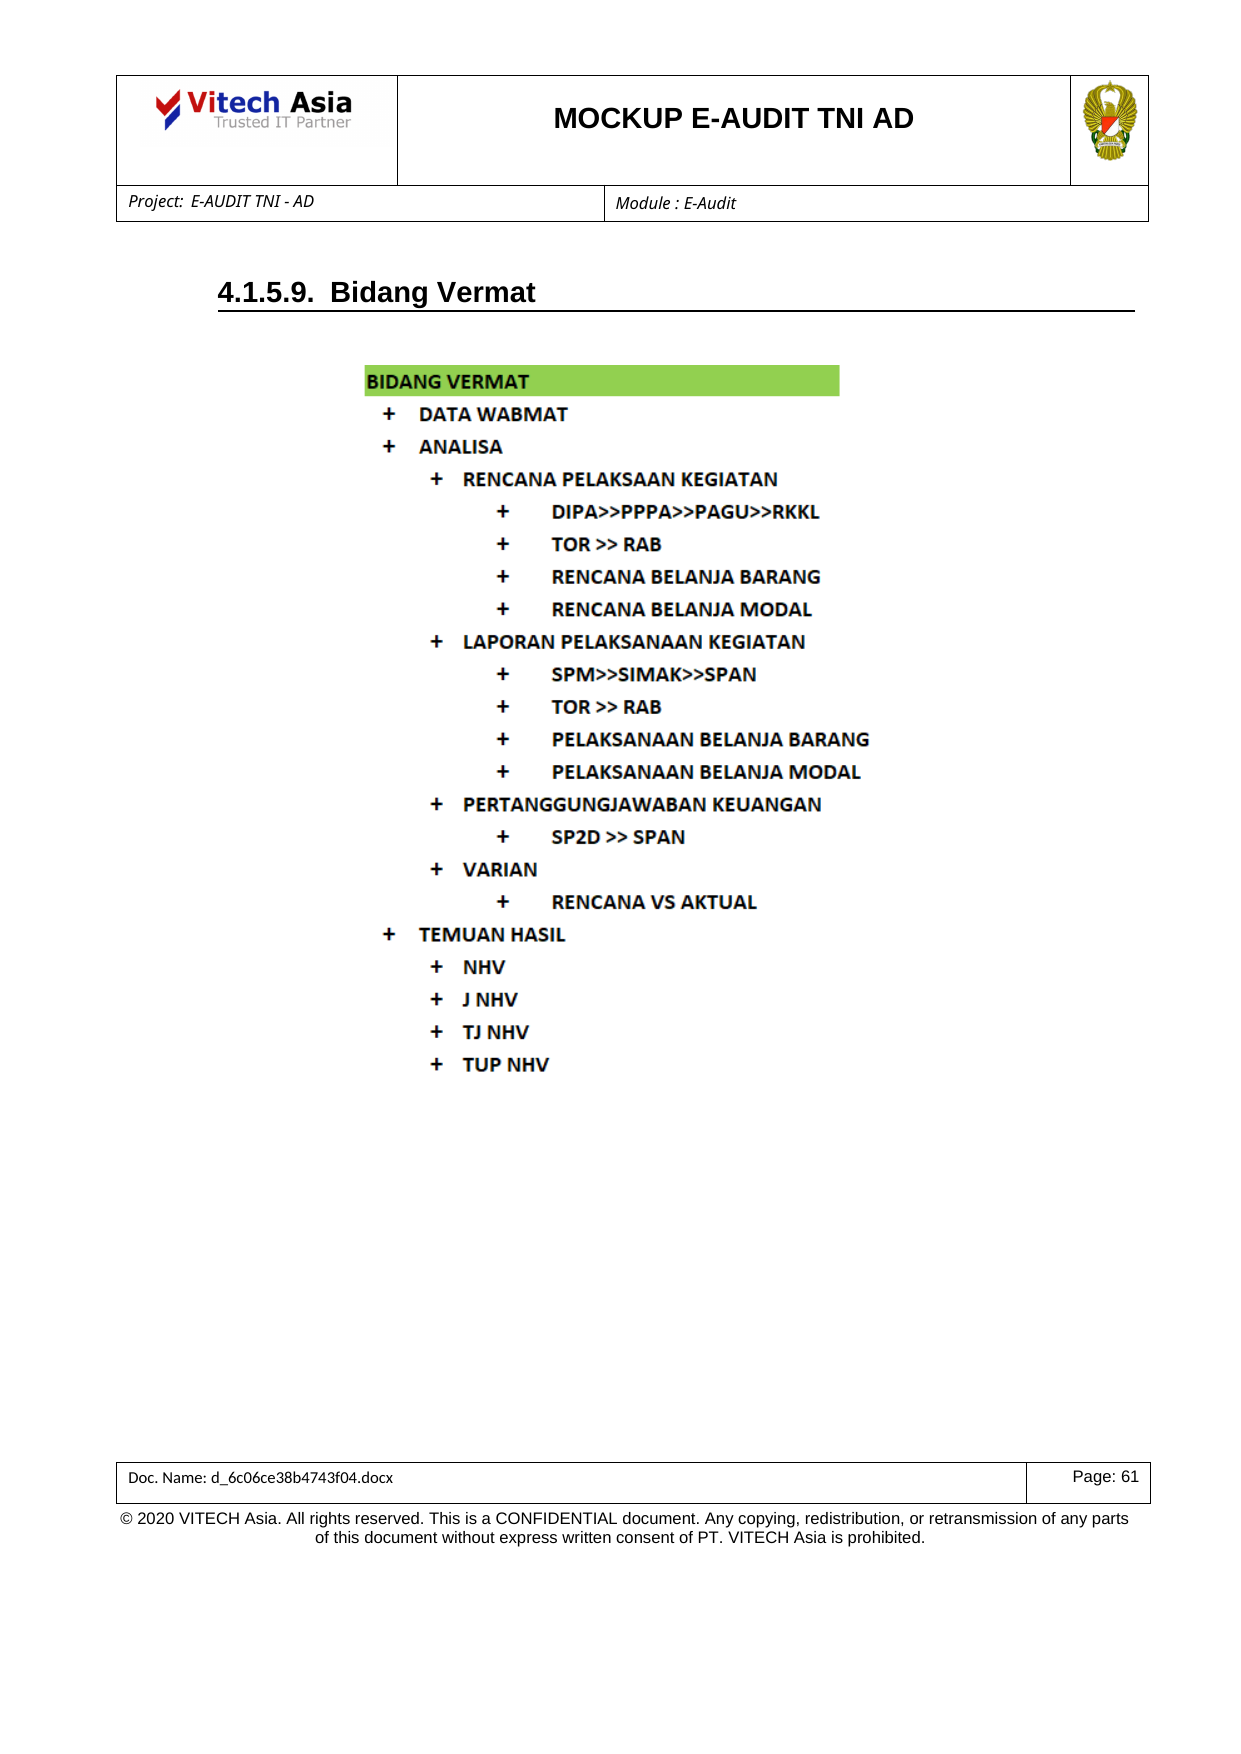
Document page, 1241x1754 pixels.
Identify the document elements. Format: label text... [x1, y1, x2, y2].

list Bidang Vermat [217, 275, 1135, 312]
picture [139, 76, 395, 147]
picture [364, 365, 876, 1083]
picture [1075, 77, 1144, 164]
